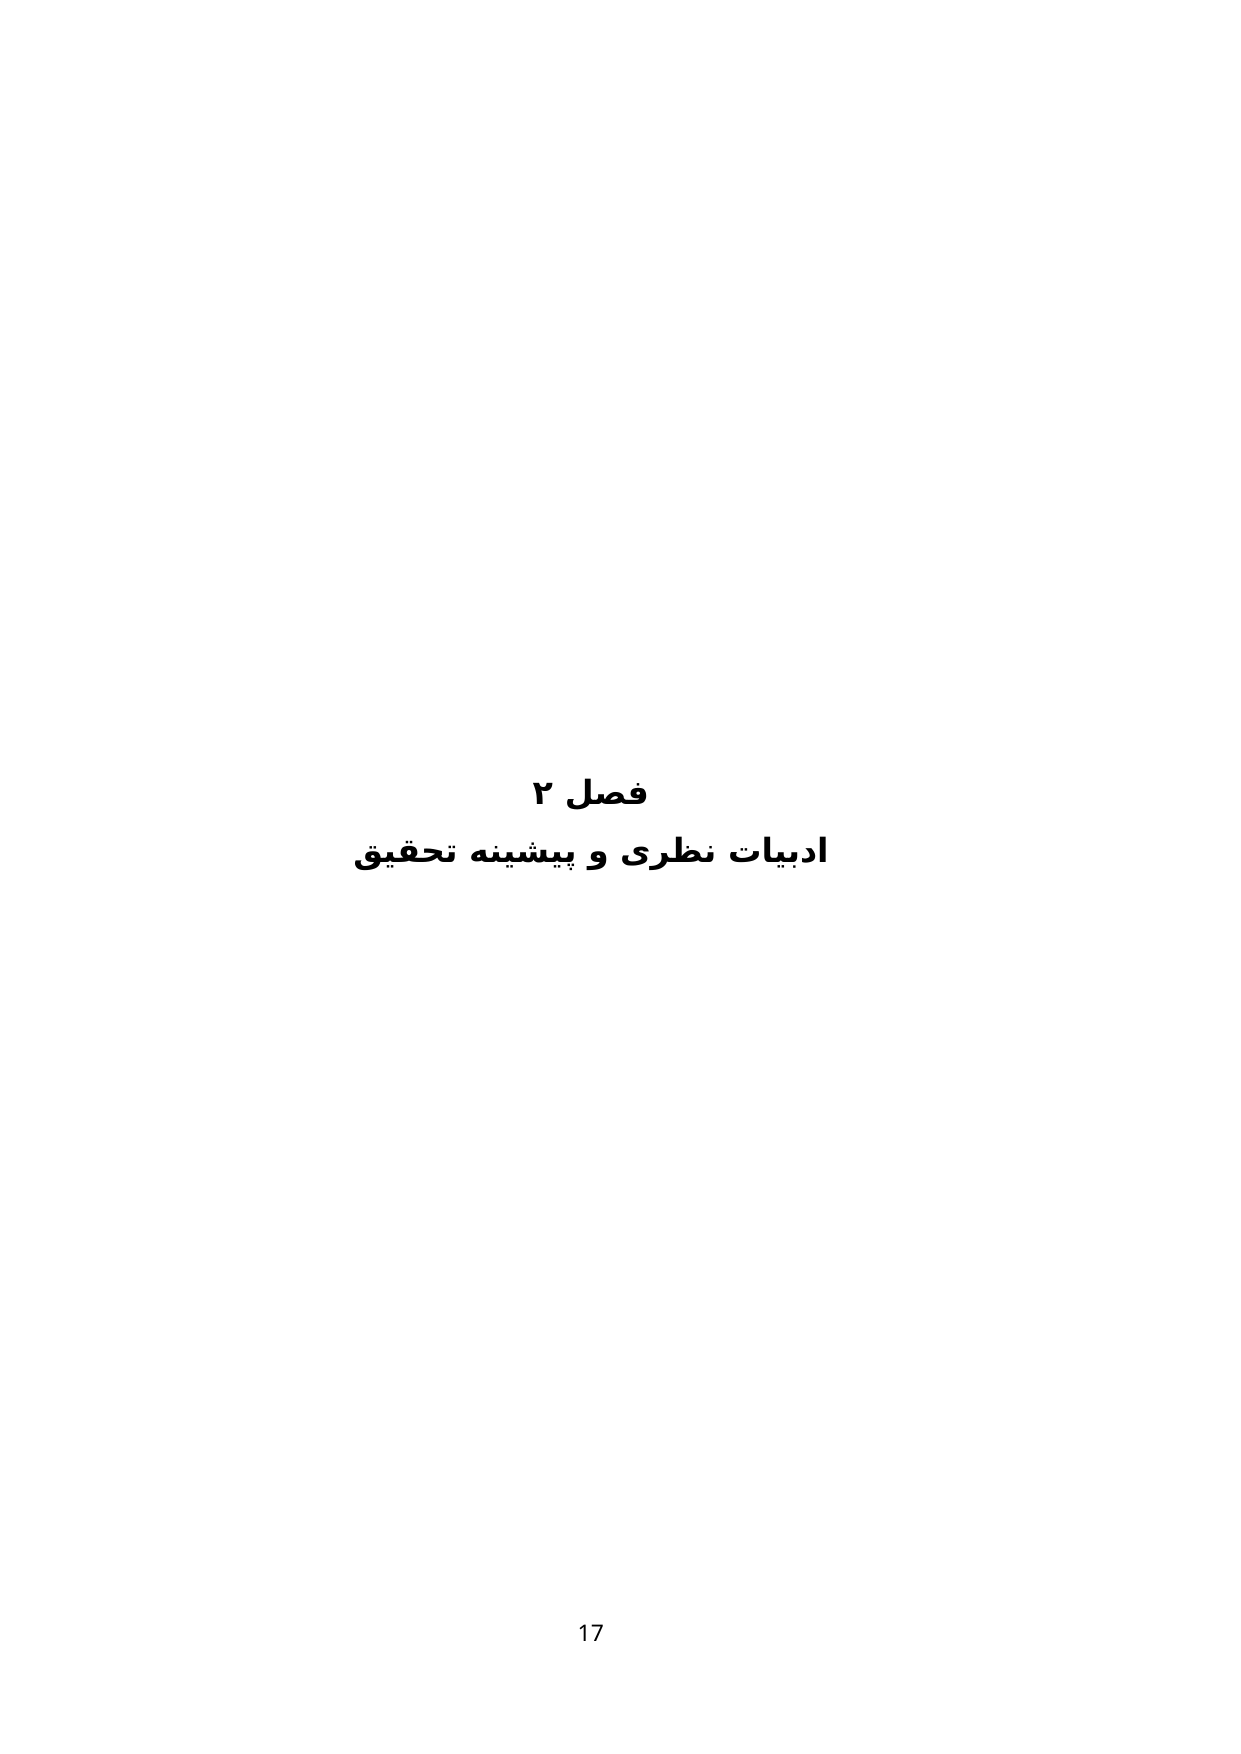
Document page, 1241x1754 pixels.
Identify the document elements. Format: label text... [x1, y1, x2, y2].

list ادبیات نظری و پیشینه تحقیق [148, 832, 1033, 871]
text فصل ۲ [148, 773, 1033, 812]
